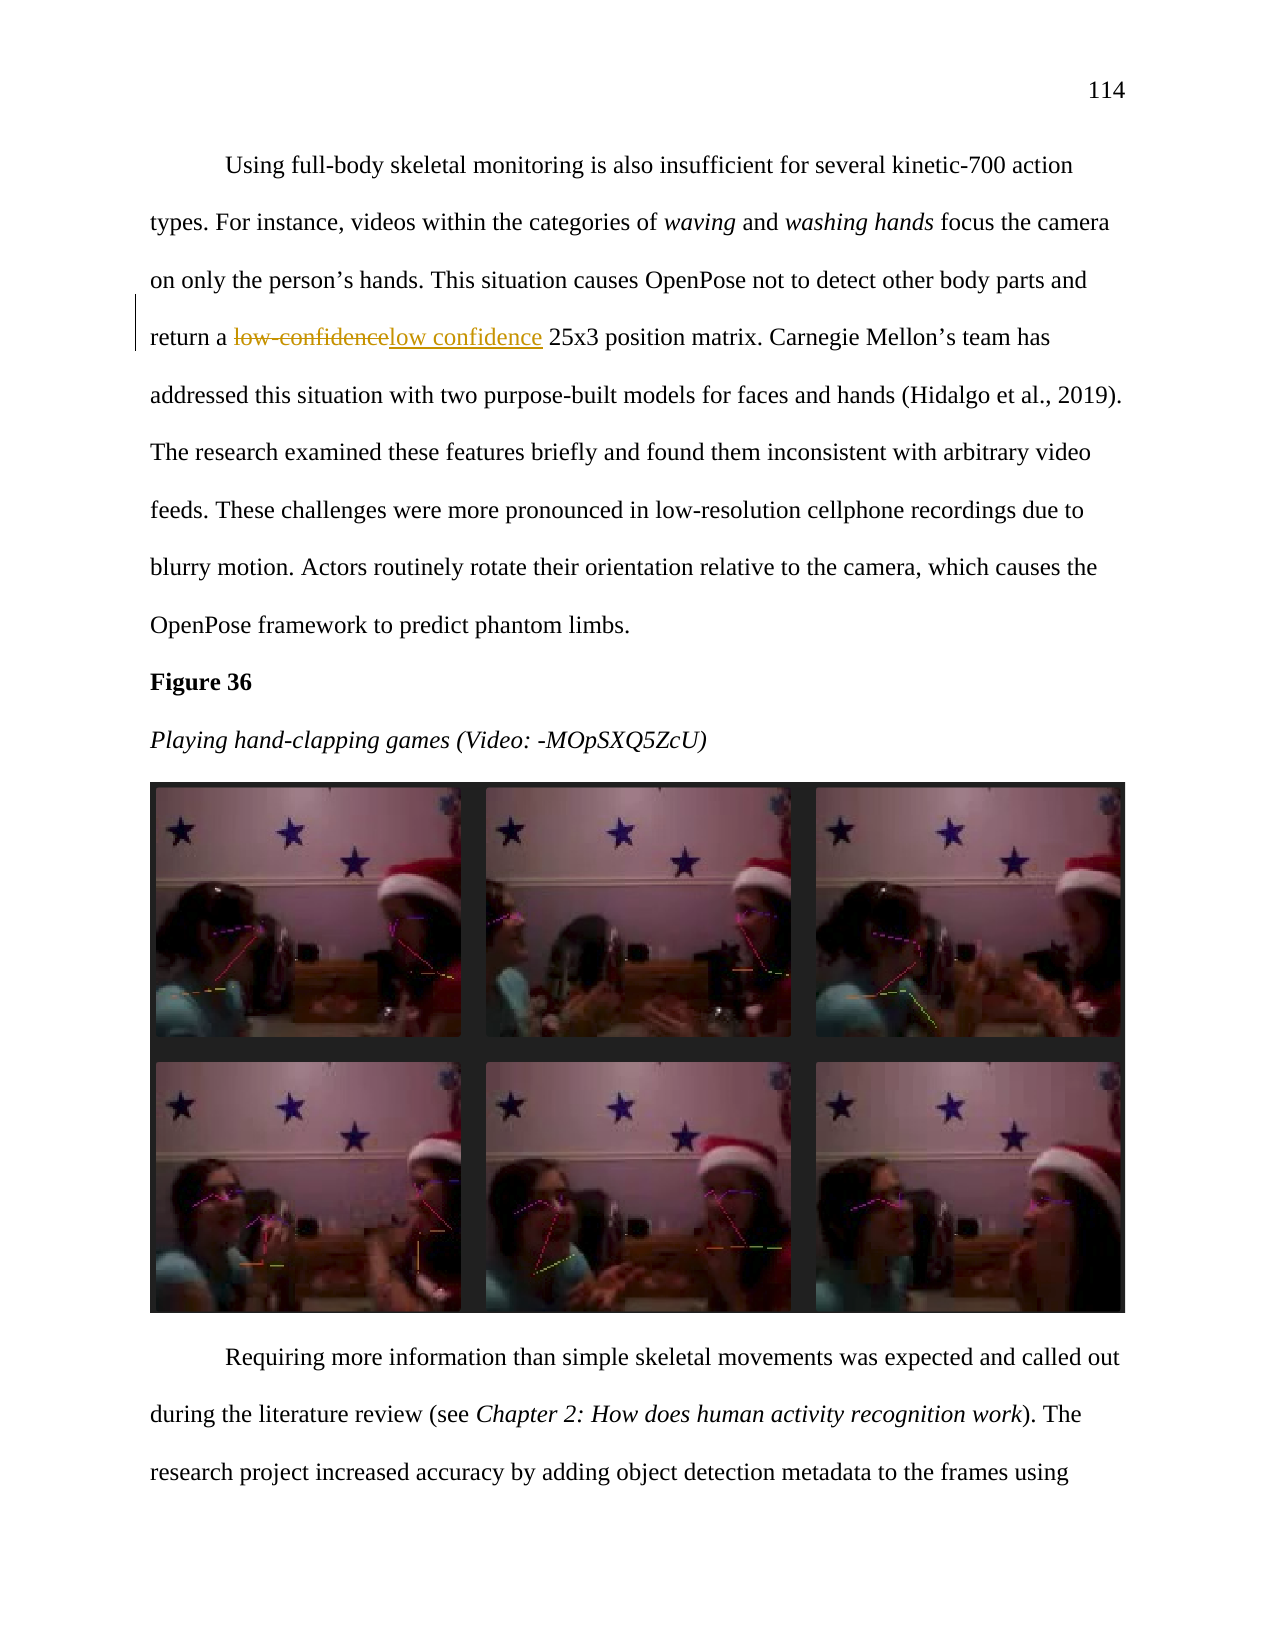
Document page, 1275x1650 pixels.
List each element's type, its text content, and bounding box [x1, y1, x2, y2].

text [150, 1342, 1125, 1485]
text Using full-body skeletal monitoring is also insufficient for several kinetic-700 action types. For instance, videos within the categories of waving and washing hands focus the camera on only the person’s hands. This situation causes OpenPose not to detect other body parts and return a 25x3 position matrix. Carnegie Mellon’s team has addressed this situation with two purpose-built models for faces and hands (Hidalgo et al., 2019). The research examined these features briefly and found them inconsistent with arbitrary video feeds. These challenges were more pronounced in low-resolution cellphone recordings due to blurry motion. Actors routinely rotate their orientation relative to the camera, which causes the OpenPose framework to predict phantom limbs. [150, 150, 1125, 639]
picture [150, 782, 1125, 1313]
text Figure 36 Playing hand-clapping games (Video: -MOpSXQ5ZcU) [150, 667, 1125, 754]
